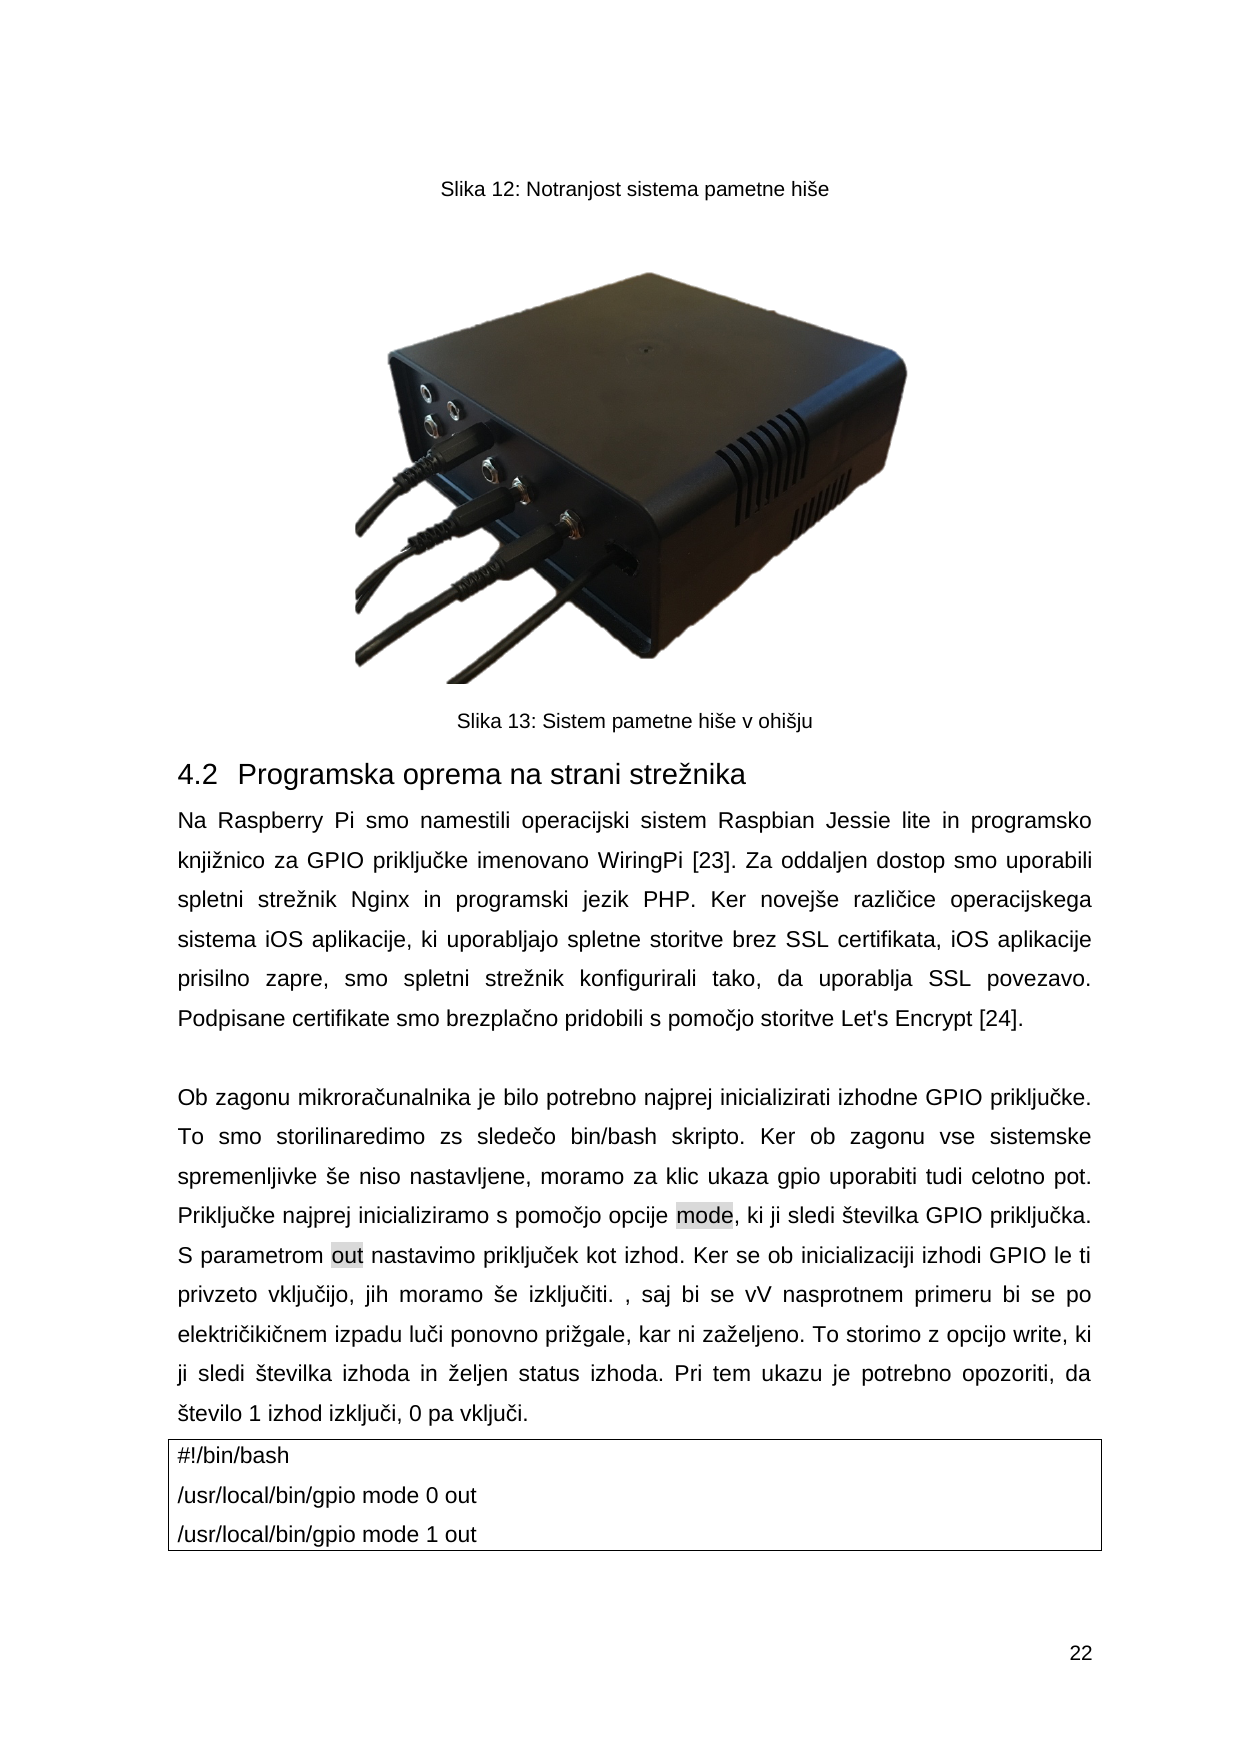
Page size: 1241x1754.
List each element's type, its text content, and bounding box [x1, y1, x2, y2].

text #!/bin/bash [169, 1440, 1101, 1469]
text /usr/local/bin/gpio mode 1 out [169, 1518, 1101, 1550]
text Na Raspberry Pi smo namestili operacijski sistem Raspbian Jessie lite in programsko knjižnico za GPIO priključke imenovano WiringPi [23]. Za oddaljen dostop smo uporabili spletni strežnik Nginx in programski jezik PHP. Ker novejše različice operacijskega sistema, ki uporabljajo spletne storitve brez SSL certifikata prisilno zapre smo spletni strežnik konfigurirali tako, da uporablja SSL povezavo. Podpisane certifikate smo brezplačno pridobili s pomočjo storitve Let's Encrypt [24]. [177, 807, 1092, 1031]
text /usr/local/bin/gpio mode 0 out [169, 1479, 1101, 1508]
subtitle Programska oprema na strani strežnika [177, 757, 1092, 791]
text Slika 13: Sistem pametne hiše v ohišju [177, 709, 1092, 733]
picture [355, 252, 915, 684]
text Slika 12: Notranjost sistema pametne hiše [177, 177, 1092, 201]
text Ob zagonu mikroračunalnika je potrebno najprej inicializirati izhodne GPIO priključke. To bin/bash skripto. Ker ob zagonu vse sistemske spremenljivke še niso nastavljene, moramo za klic ukaza gpio uporabiti tudi celotno pot. Priključke najprej inicializiramo s pomočjo opcije mode, ki ji sledi številka GPIO priključka. S parametrom out nastavimo priključek kot izhod. Ker se ob inicializaciji privzeto vključijo jih moramo še izključiti nasprotnem primeru po elektrnem izpadu luči prižgale. To storimo z opcijo write, ki ji sledi številka izhoda in željen status izhoda. Pri tem ukazu je potrebno opozoriti, da število 1 izhod izključi, 0 pa vključi. [177, 1084, 1092, 1426]
